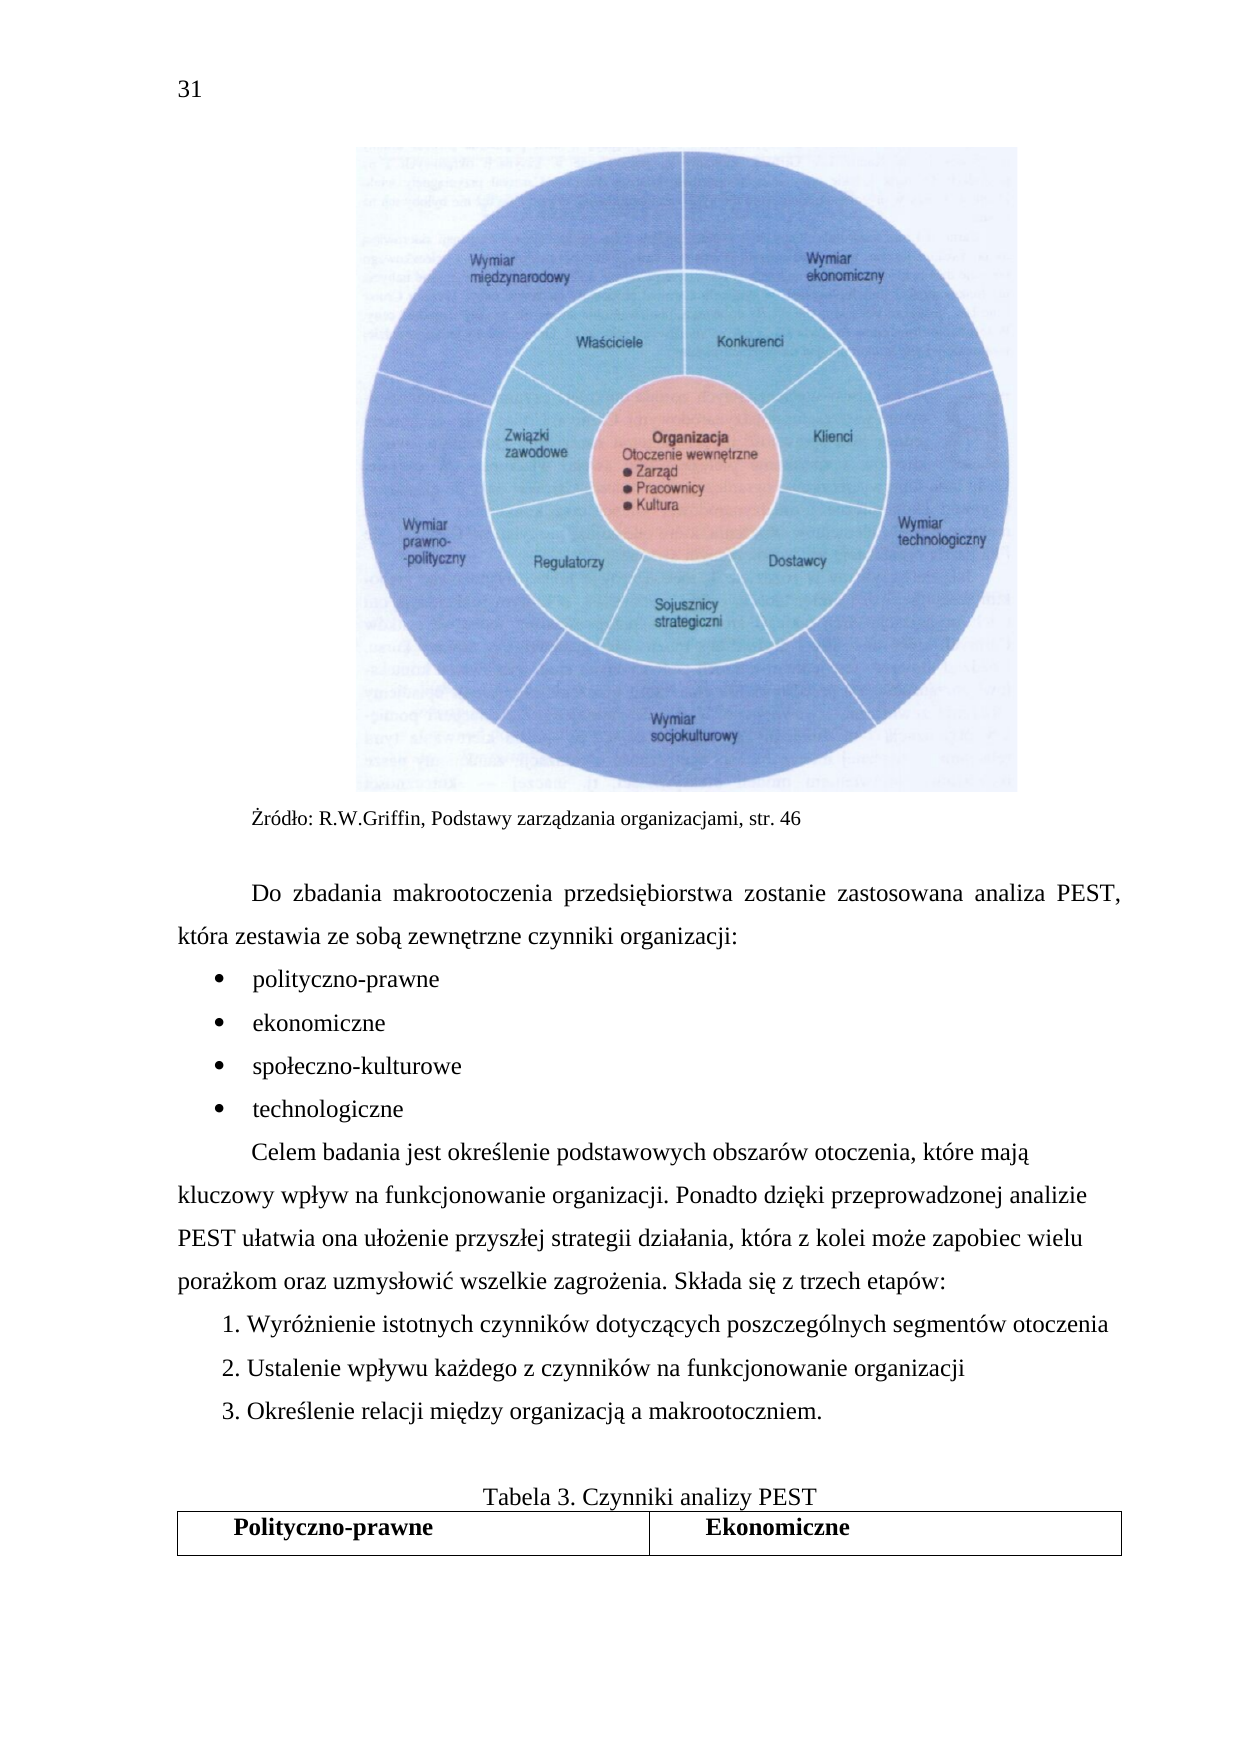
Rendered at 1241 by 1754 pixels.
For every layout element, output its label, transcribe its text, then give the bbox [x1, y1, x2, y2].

text 3. Określenie relacji między organizacją a makrootoczniem. [177, 1396, 1122, 1424]
table_header Polityczno-prawne [178, 1512, 649, 1555]
list technologiczne [215, 1094, 1122, 1123]
table_header Ekonomiczne [650, 1512, 1121, 1555]
list społeczno-kulturowe [215, 1051, 1122, 1079]
text Tabela 3. Czynniki analizy PEST [177, 1482, 1122, 1511]
picture [355, 147, 1018, 792]
text Żródło: R.W.Griffin, Podstawy zarządzania organizacjami, str. 46 [177, 806, 1122, 830]
text Do zbadania makrootoczenia przedsiębiorstwa zostanie zastosowana analiza PEST, która zestawia ze sobą zewnętrzne czynniki organizacji: [177, 878, 1122, 950]
list ekonomiczne [215, 1008, 1122, 1036]
text 2. Ustalenie wpływu każdego z czynników na funkcjonowanie organizacji [177, 1353, 1122, 1381]
text Celem badania jest określenie podstawowych obszarów otoczenia, które mają kluczowy wpływ na funkcjonowanie organizacji. Ponadto dzięki przeprowadzonej analizie PEST ułatwia ona ułożenie przyszłej strategii działania, która z kolei może zapobiec wielu porażkom oraz uzmysłowić wszelkie zagrożenia. Składa się z trzech etapów: [177, 1137, 1122, 1295]
text 1. Wyróżnienie istotnych czynników dotyczących poszczególnych segmentów otoczenia [177, 1309, 1122, 1338]
list polityczno-prawne [215, 964, 1122, 993]
